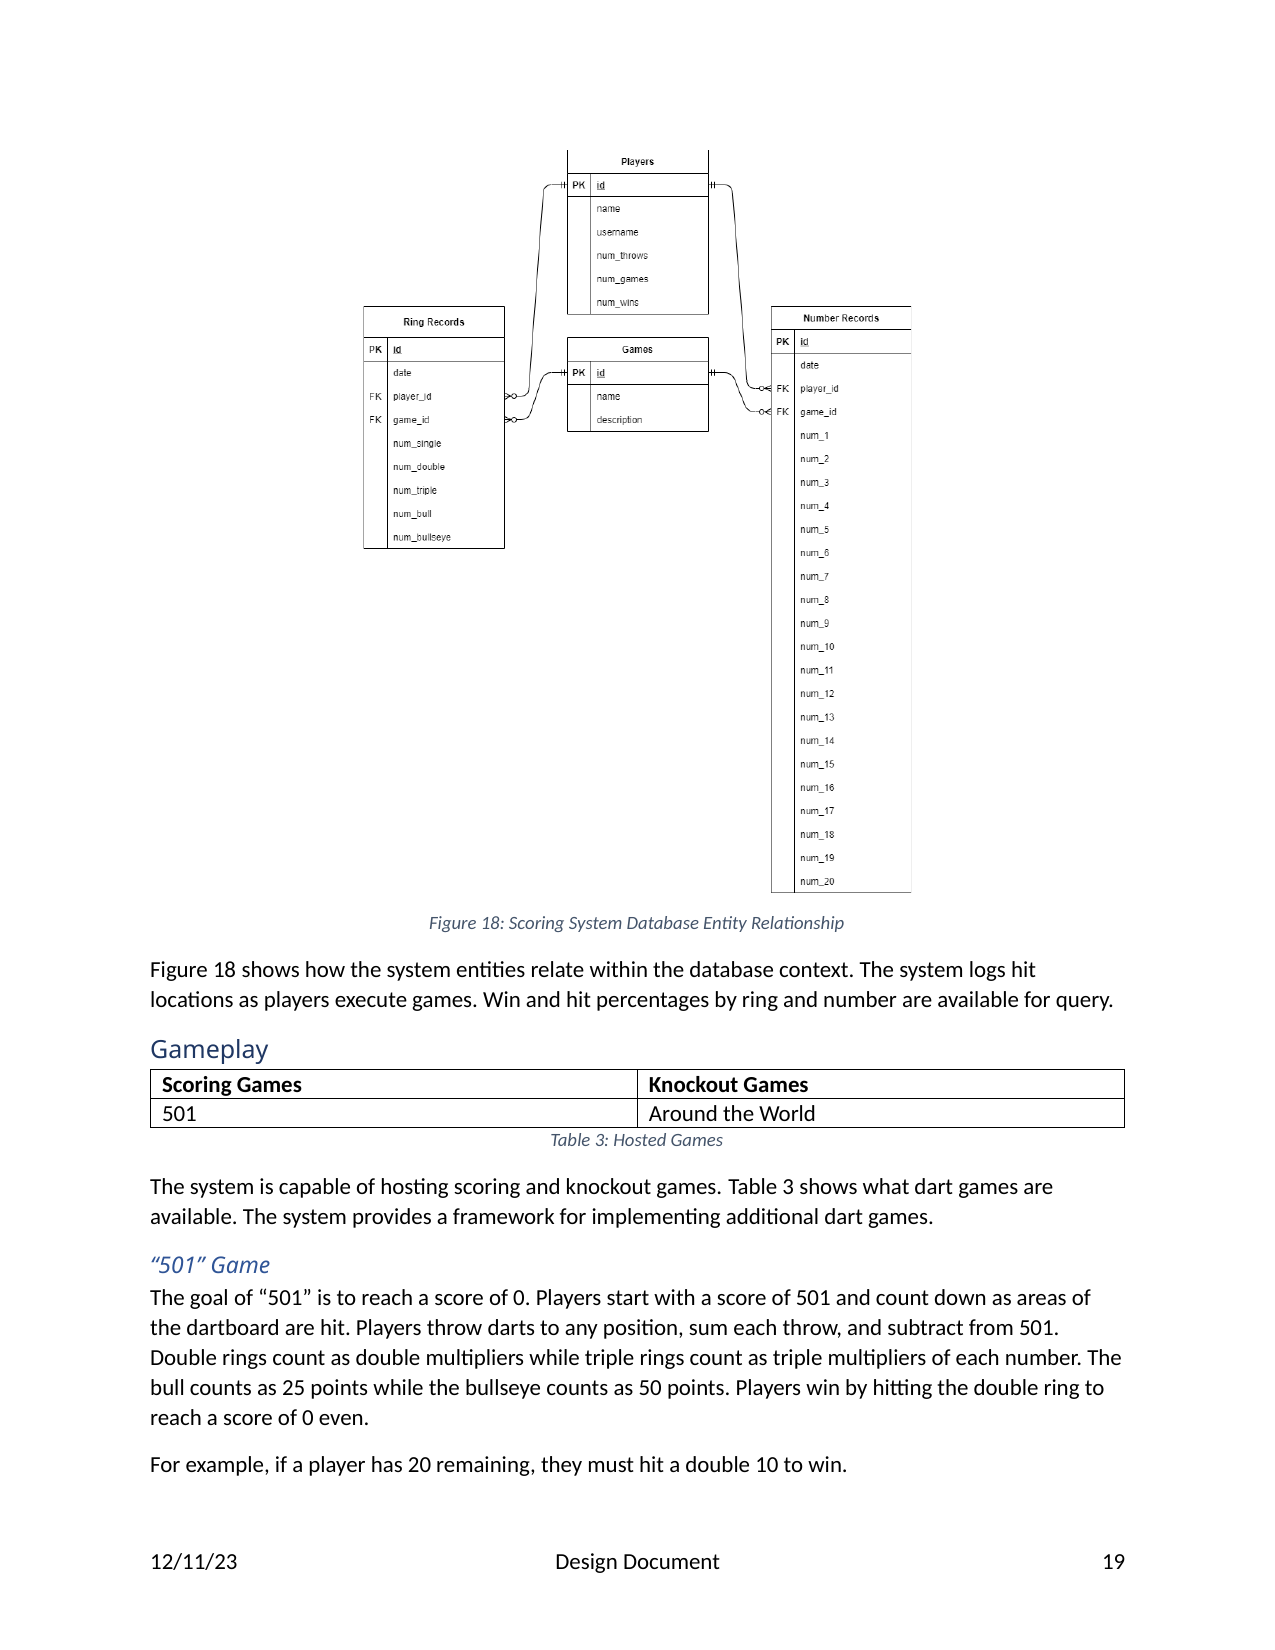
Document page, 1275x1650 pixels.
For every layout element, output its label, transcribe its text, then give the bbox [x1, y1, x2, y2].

text Figure 18: Scoring System Database Entity Relationship [150, 911, 1125, 934]
text Figure 18 shows how the system entities relate within the database context. The system logs hit locations as players execute games. Win and hit percentages by ring and number are available for query. [150, 955, 1125, 1013]
text The goal of “501” is to reach a score of 0. Players start with a score of 501 and count down as areas of the dartboard are hit. Players throw darts to any position, sum each throw, and subtract from 501. Double rings count as double multipliers while triple rings count as triple multipliers of each number. The bull counts as 25 points while the bullseye counts as 50 points. Players win by hitting the double ring to reach a score of 0 even. [150, 1283, 1125, 1432]
subtitle Gameplay [150, 1032, 1125, 1066]
text For example, if a player has 20 remaining, they must hit a double 10 to win. [150, 1450, 1125, 1478]
table_header Scoring Games [151, 1070, 637, 1098]
table_header Knockout Games [638, 1070, 1124, 1098]
text The system is capable of hosting scoring and knockout games. Table 3 shows what dart games are available. The system provides a framework for implementing additional dart games. [150, 1172, 1125, 1230]
table_cell Around the World [638, 1099, 1124, 1127]
picture [363, 150, 912, 893]
subtitle “501” Game [150, 1249, 1125, 1280]
table_cell 501 [151, 1099, 637, 1127]
text Table 3: Hosted Games [150, 1128, 1125, 1151]
